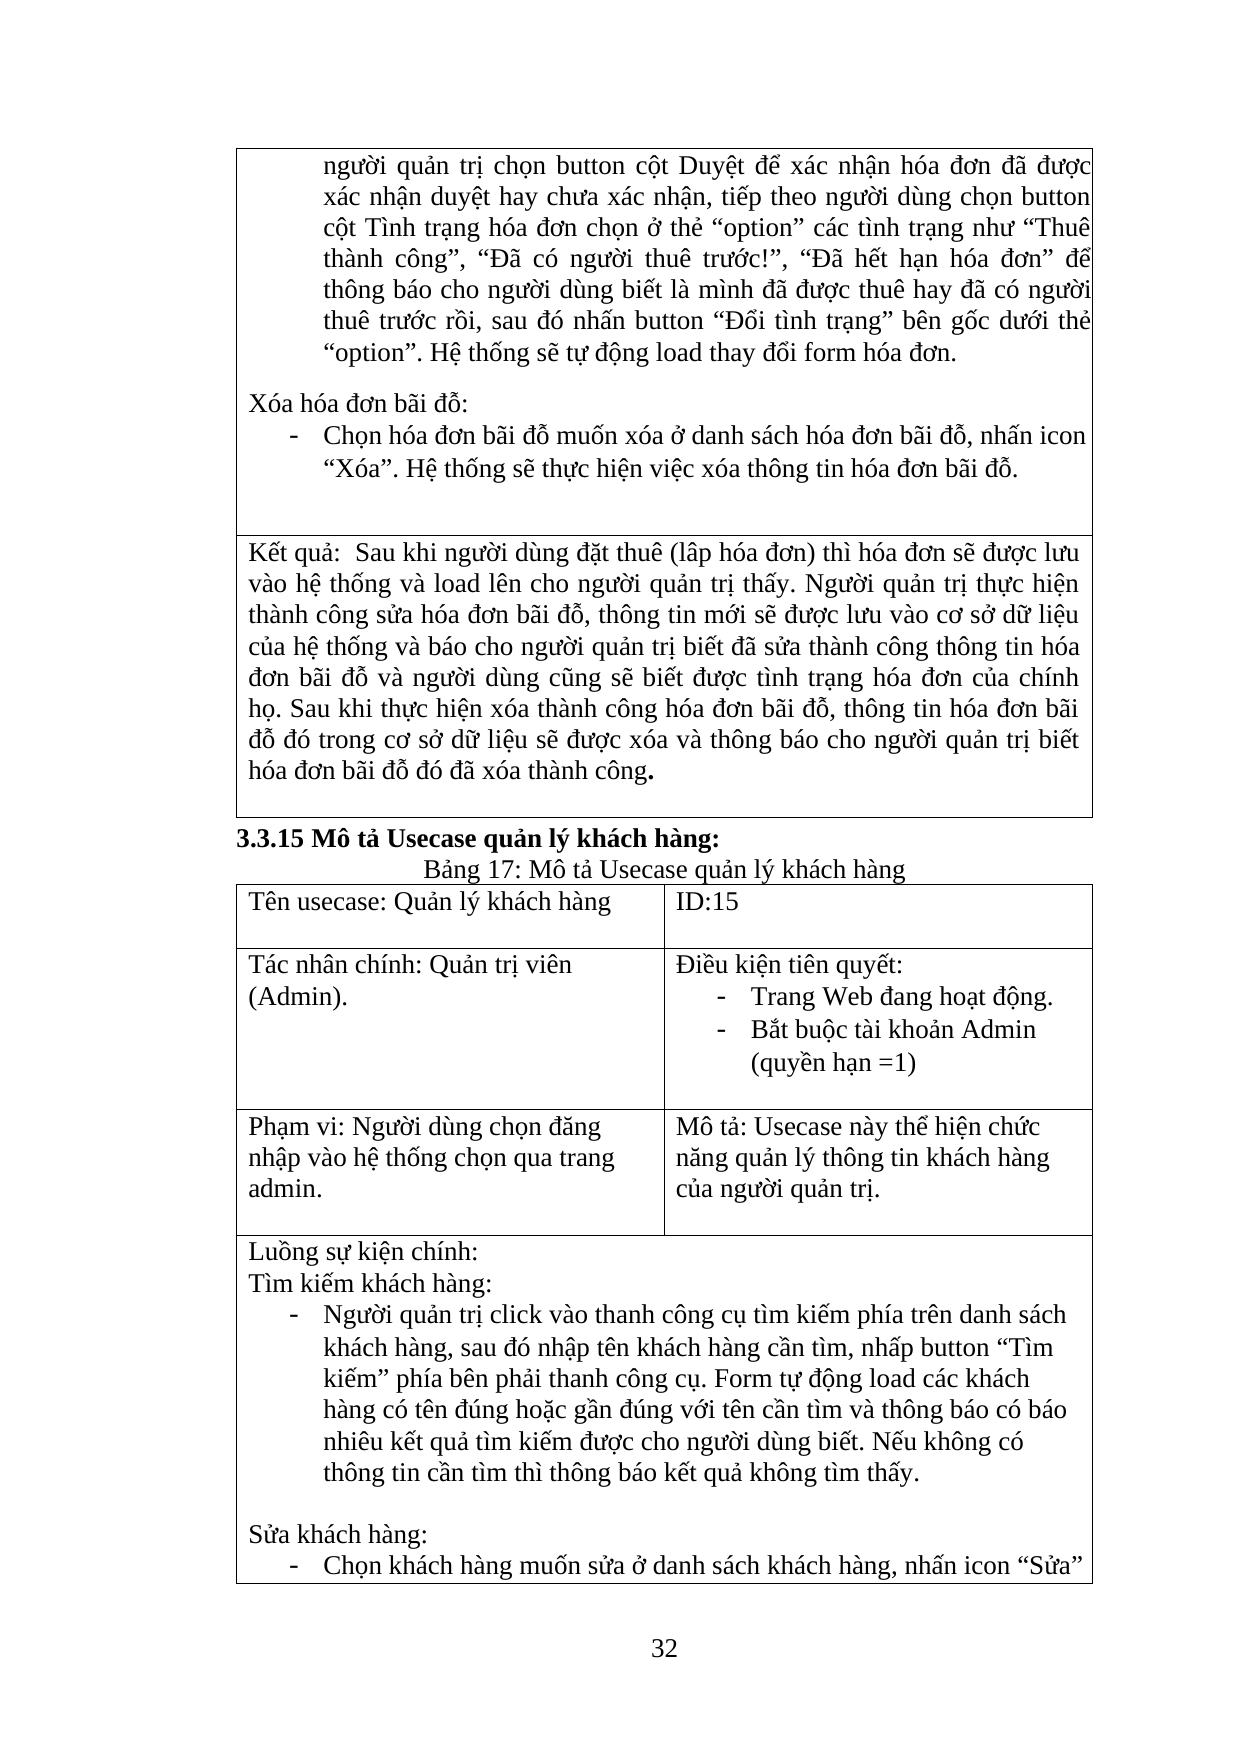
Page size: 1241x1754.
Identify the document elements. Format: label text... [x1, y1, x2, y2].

table_cell Tác nhân chính: Quản trị viên (Admin). [237, 949, 664, 1109]
subtitle Mô tả Usecase quản lý khách hàng: [236, 822, 1092, 853]
text Bảng 17: Mô tả Usecase quản lý khách hàng [236, 853, 1092, 884]
table_cell Điều kiện tiên quyết: Trang Web đang hoạt động. Bắt buộc tài khoản Admin (quyền hạn =1) [665, 949, 1092, 1109]
table_header ID:15 [665, 885, 1092, 947]
table_cell Phạm vi: Người dùng chọn đăng nhập vào hệ thống chọn qua trang admin. [237, 1110, 664, 1234]
table_header Tên usecase: Quản lý khách hàng [237, 885, 664, 947]
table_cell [237, 1236, 1092, 1583]
table_cell Mô tả: Usecase này thể hiện chức năng quản lý thông tin khách hàng của người quản trị. [665, 1110, 1092, 1234]
table_cell Kết quả: Sau khi người dùng đặt thuê (lâp hóa đơn) thì hóa đơn sẽ được lưu vào hệ thống và load lên cho người quản trị thấy. Người quản trị thực hiện thành công sửa hóa đơn bãi đỗ, thông tin mới sẽ được lưu vào cơ sở dữ liệu của hệ thống và báo cho người quản trị biết đã sửa thành công thông tin hóa đơn bãi đỗ và người dùng cũng sẽ biết được tình trạng hóa đơn của chính họ. Sau khi thực hiện xóa thành công hóa đơn bãi đỗ, thông tin hóa đơn bãi đỗ đó trong cơ sở dữ liệu sẽ được xóa và thông báo cho người quản trị biết hóa đơn bãi đỗ đó đã xóa thành công. [237, 536, 1092, 817]
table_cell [237, 149, 1092, 535]
